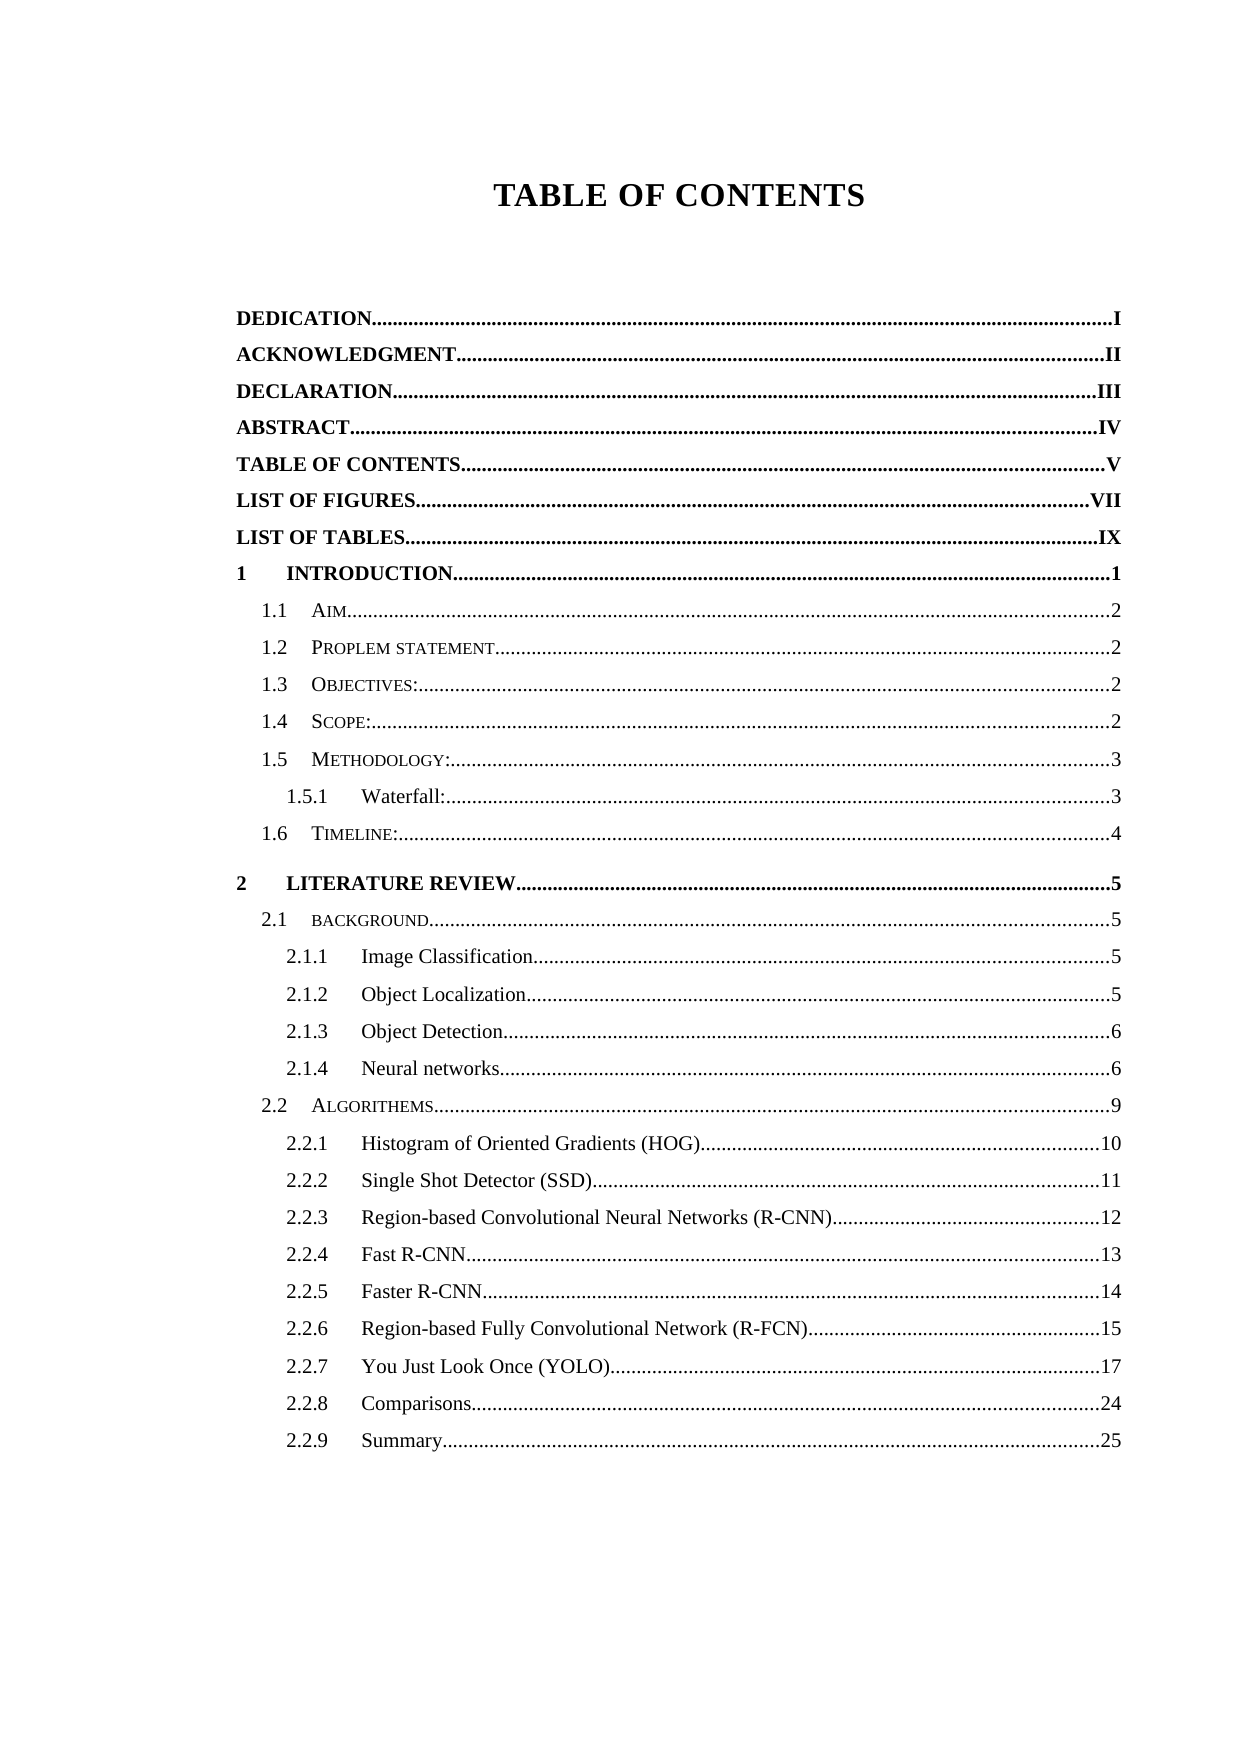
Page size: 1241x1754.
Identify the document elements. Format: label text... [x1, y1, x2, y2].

text Table of Contents [236, 175, 1122, 213]
